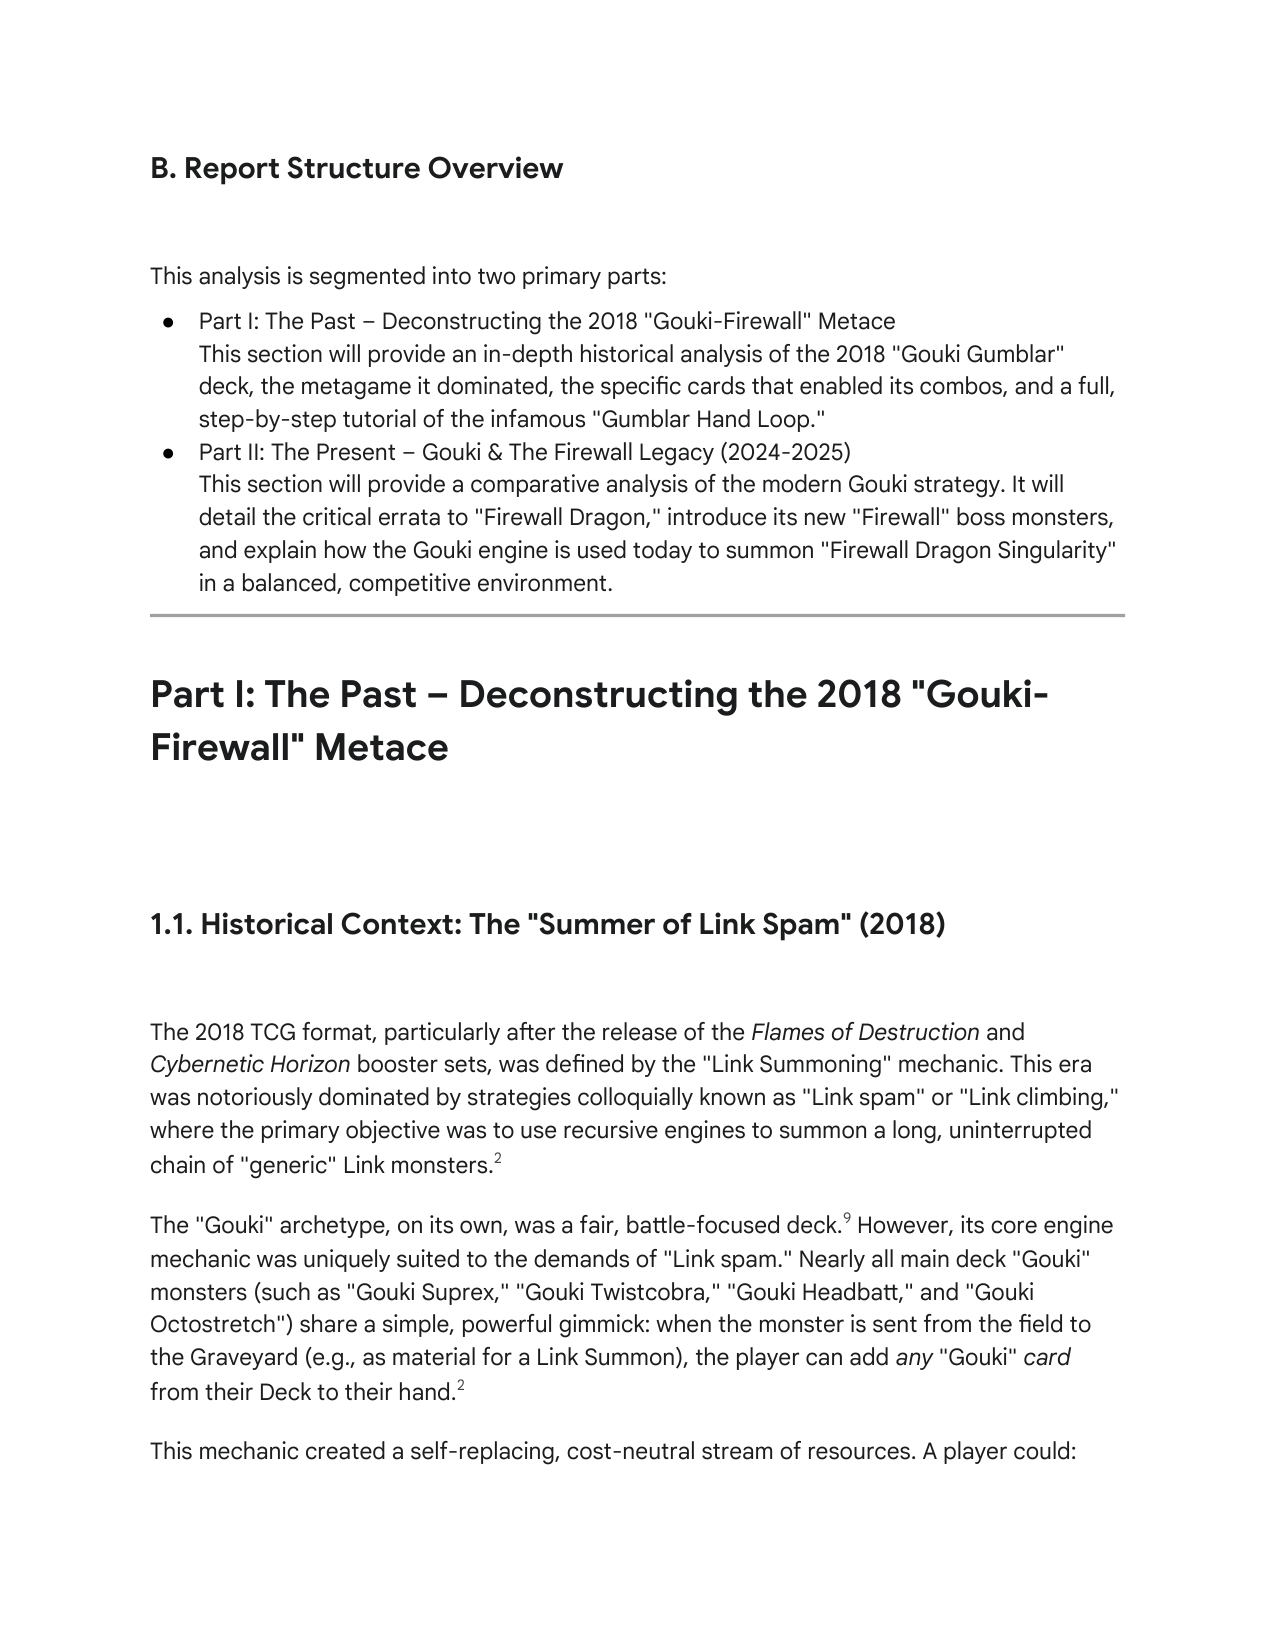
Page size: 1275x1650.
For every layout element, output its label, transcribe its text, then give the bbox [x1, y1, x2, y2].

list Part II: The Present – Gouki & The Firewall Legacy (2024-2025) This section will provide a comparative analysis of the modern Gouki strategy. It will detail the critical errata to "Firewall Dragon," introduce its new "Firewall" boss monsters, and explain how the Gouki engine is used today to summon "Firewall Dragon Singularity" in a balanced, competitive environment. [161, 438, 1125, 597]
subtitle 1.1. Historical Context: The "Summer of Link Spam" (2018) [150, 906, 1125, 942]
subtitle B. Report Structure Overview [150, 150, 1125, 187]
text This mechanic created a self-replacing, cost-neutral stream of resources. A player could: [150, 1437, 1125, 1466]
list Part I: The Past – Deconstructing the 2018 "Gouki-Firewall" Metace This section will provide an in-depth historical analysis of the 2018 "Gouki Gumblar" deck, the metagame it dominated, the specific cards that enabled its combos, and a full, step-by-step tutorial of the infamous "Gumblar Hand Loop." [161, 307, 1125, 434]
text The "Gouki" archetype, on its own, was a fair, battle-focused deck.9 However, its core engine mechanic was uniquely suited to the demands of "Link spam." Nearly all main deck "Gouki" monsters (such as "Gouki Suprex," "Gouki Twistcobra," "Gouki Headbatt," and "Gouki Octostretch") share a simple, powerful gimmick: when the monster is sent from the field to the Graveyard (e.g., as material for a Link Summon), the player can add any "Gouki" card from their Deck to their hand.2 [150, 1210, 1125, 1408]
subtitle Part I: The Past – Deconstructing the 2018 "Gouki-Firewall" Metace [150, 671, 1125, 771]
text The 2018 TCG format, particularly after the release of the Flames of Destruction and Cybernetic Horizon booster sets, was defined by the "Link Summoning" mechanic. This era was notoriously dominated by strategies colloquially known as "Link spam" or "Link climbing," where the primary objective was to use recursive engines to summon a long, uninterrupted chain of "generic" Link monsters.2 [150, 1018, 1125, 1180]
text This analysis is segmented into two primary parts: [150, 262, 1125, 291]
